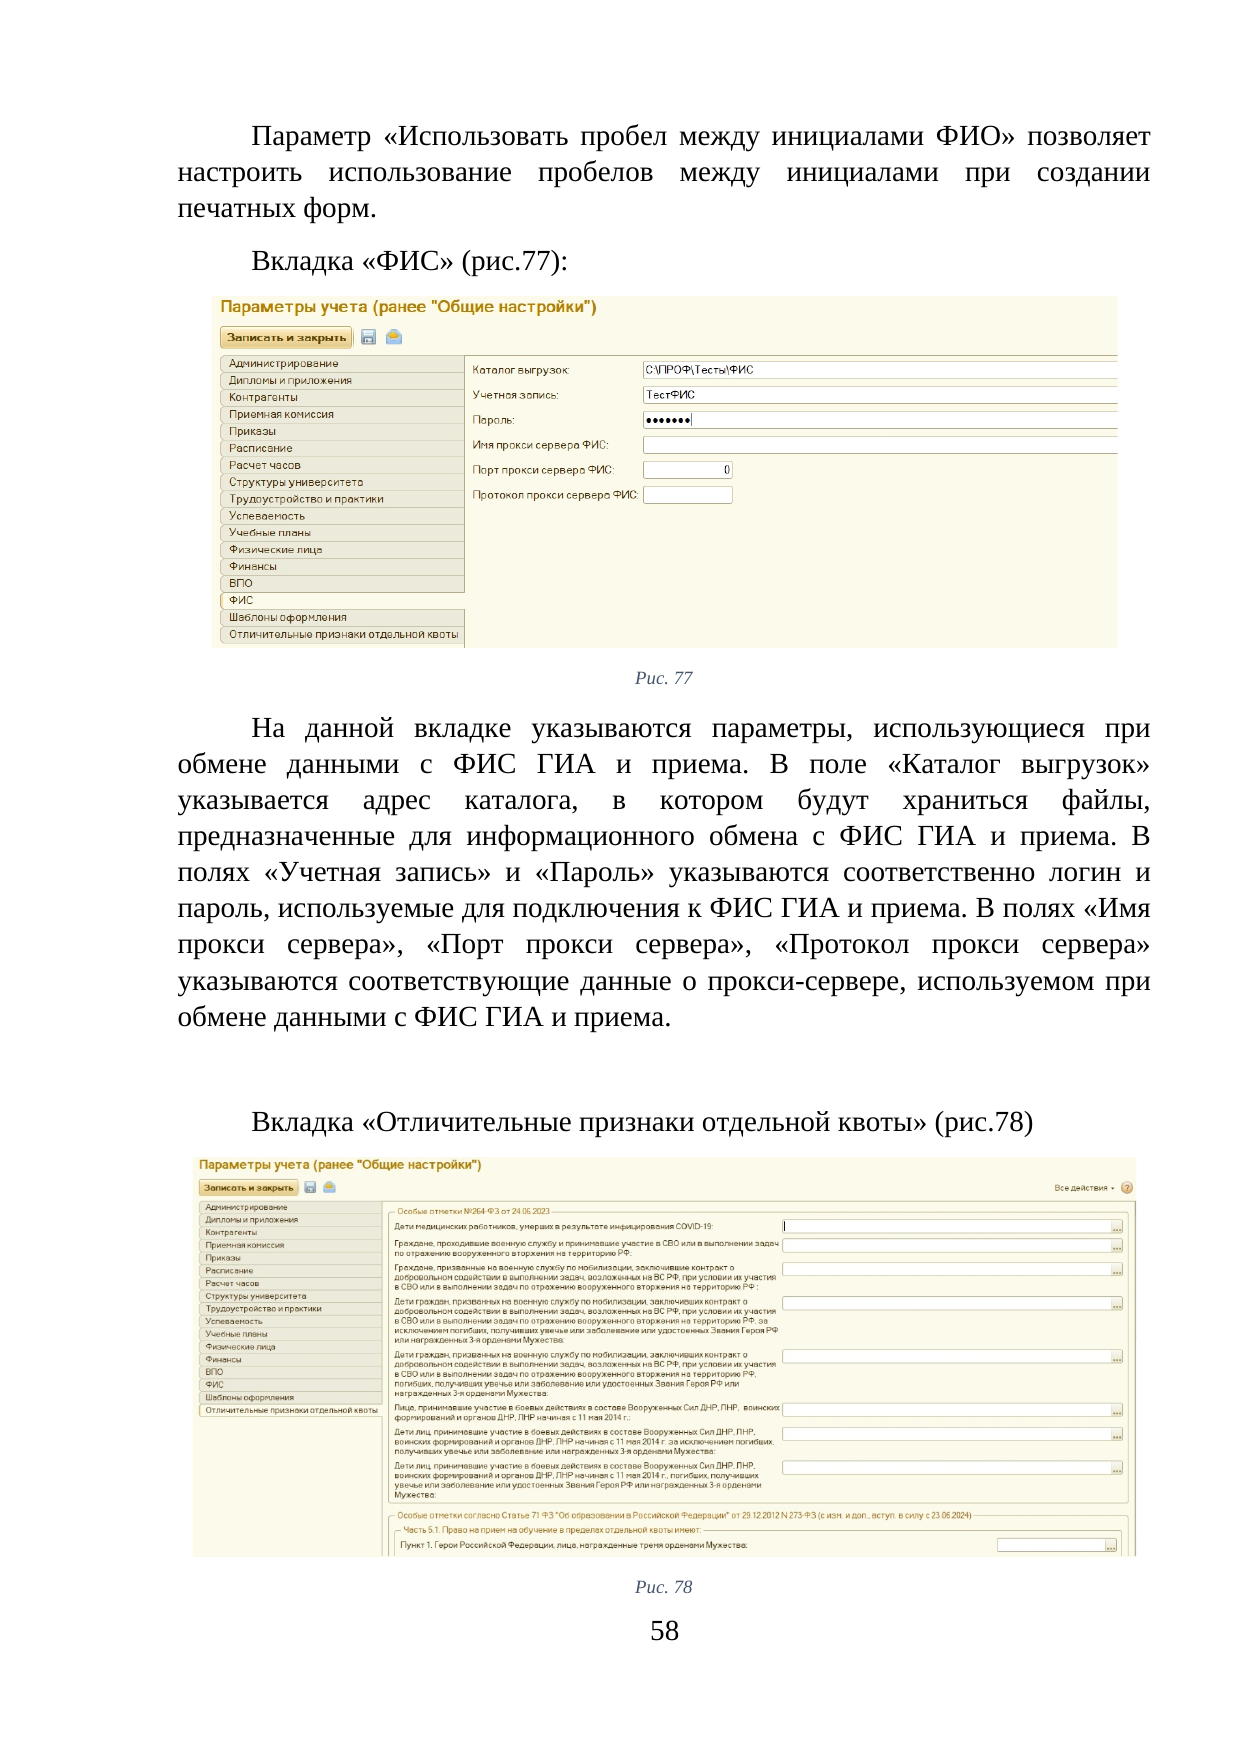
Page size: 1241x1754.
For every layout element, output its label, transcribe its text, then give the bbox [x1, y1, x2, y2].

text Рис. 77 [177, 667, 1152, 689]
picture [211, 296, 1118, 648]
picture [192, 1157, 1137, 1557]
text Параметр «Использовать пробел между инициалами ФИО» позволяет настроить использование пробелов между инициалами при создании печатных форм. [177, 118, 1152, 224]
text Вкладка «Отличительные признаки отдельной квоты» (рис.78) [177, 1104, 1152, 1138]
text Вкладка «ФИС» (рис.77): [177, 243, 1152, 277]
text На данной вкладке указываются параметры, использующиеся при обмене данными с ФИС ГИА и приема. В поле «Каталог выгрузок» указывается адрес каталога, в котором будут храниться файлы, предназначенные для информационного обмена с ФИС ГИА и приема. В полях «Учетная запись» и «Пароль» указываются соответственно логин и пароль, используемые для подключения к ФИС ГИА и приема. В полях «Имя прокси сервера», «Порт прокси сервера», «Протокол прокси сервера» указываются соответствующие данные о прокси-сервере, используемом при обмене данными с ФИС ГИА и приема. [177, 710, 1152, 1032]
text Рис. 78 [177, 1576, 1152, 1597]
